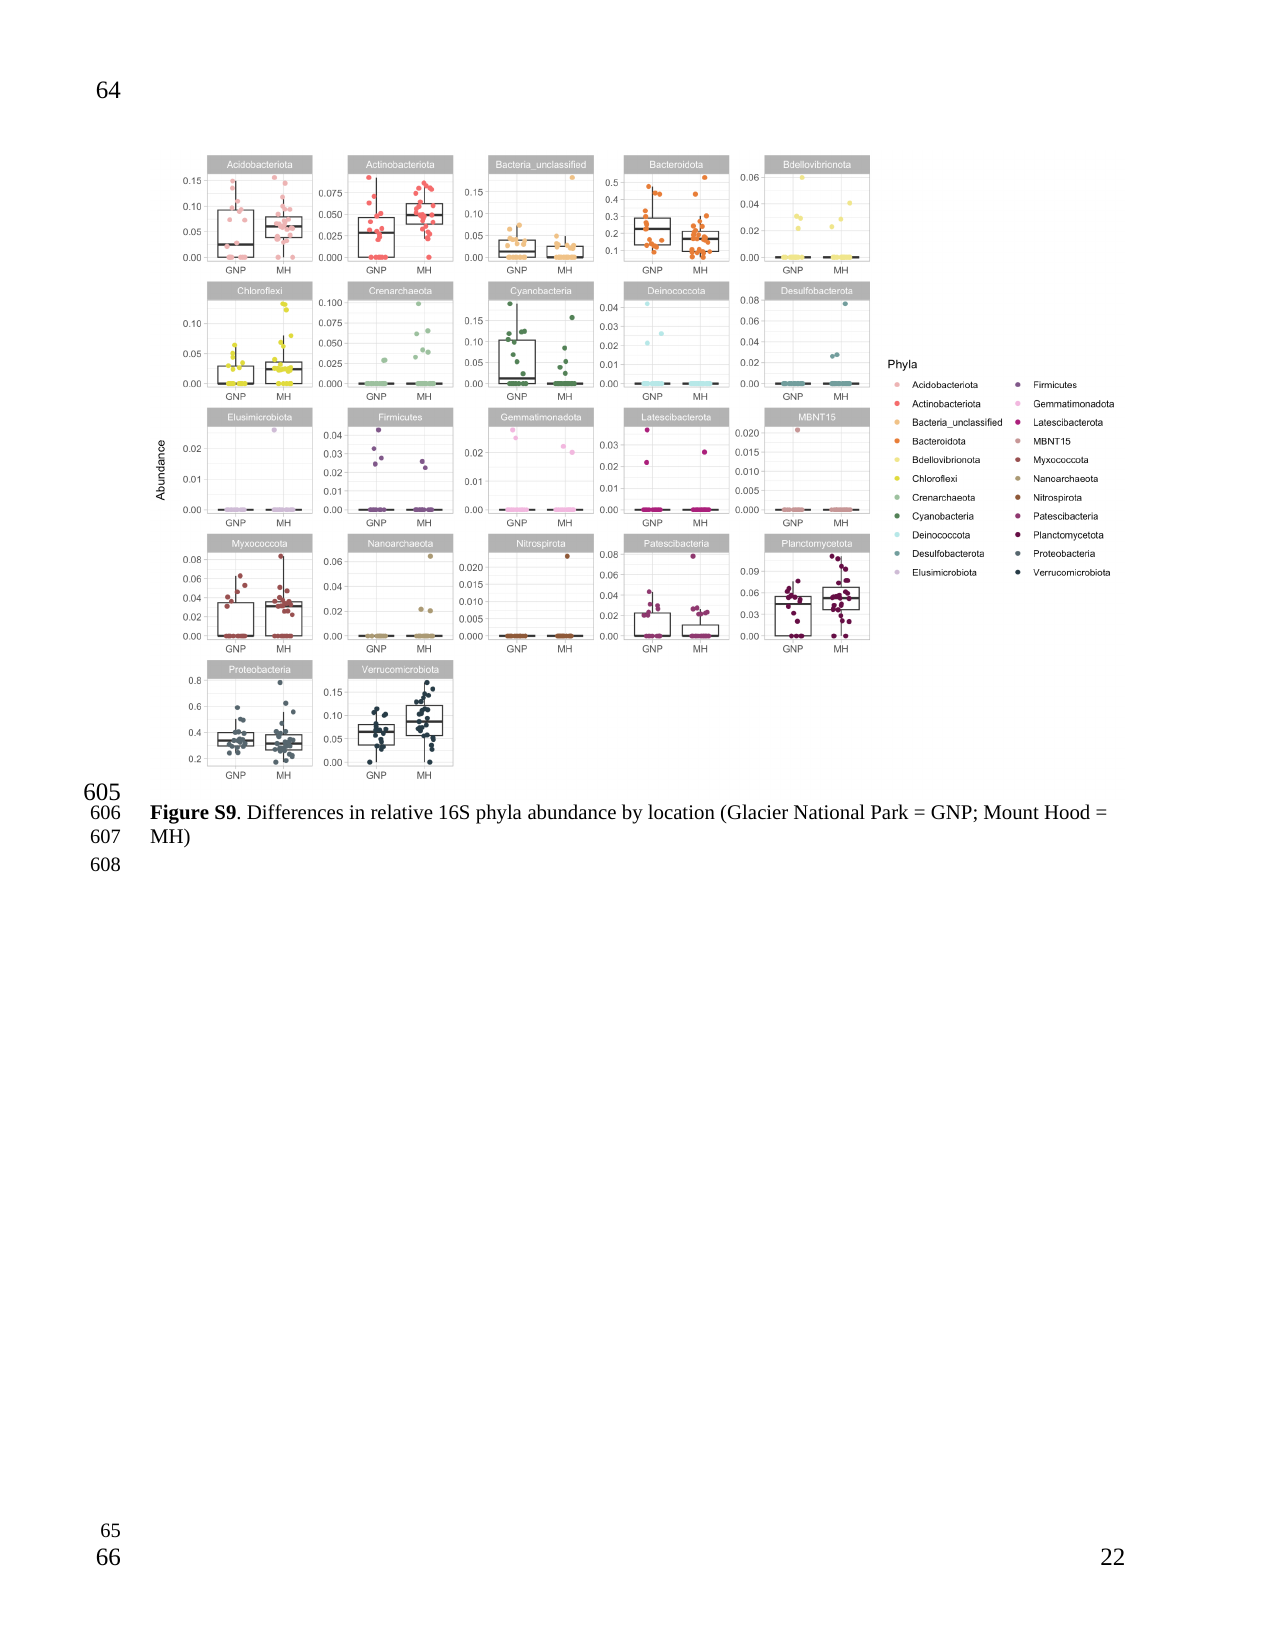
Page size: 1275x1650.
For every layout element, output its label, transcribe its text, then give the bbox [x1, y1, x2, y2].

text Figure S9. Differences in relative 16S phyla abundance by location (Glacier National Park = GNP; Mount Hood = MH) [150, 800, 1125, 848]
picture [150, 150, 1125, 800]
